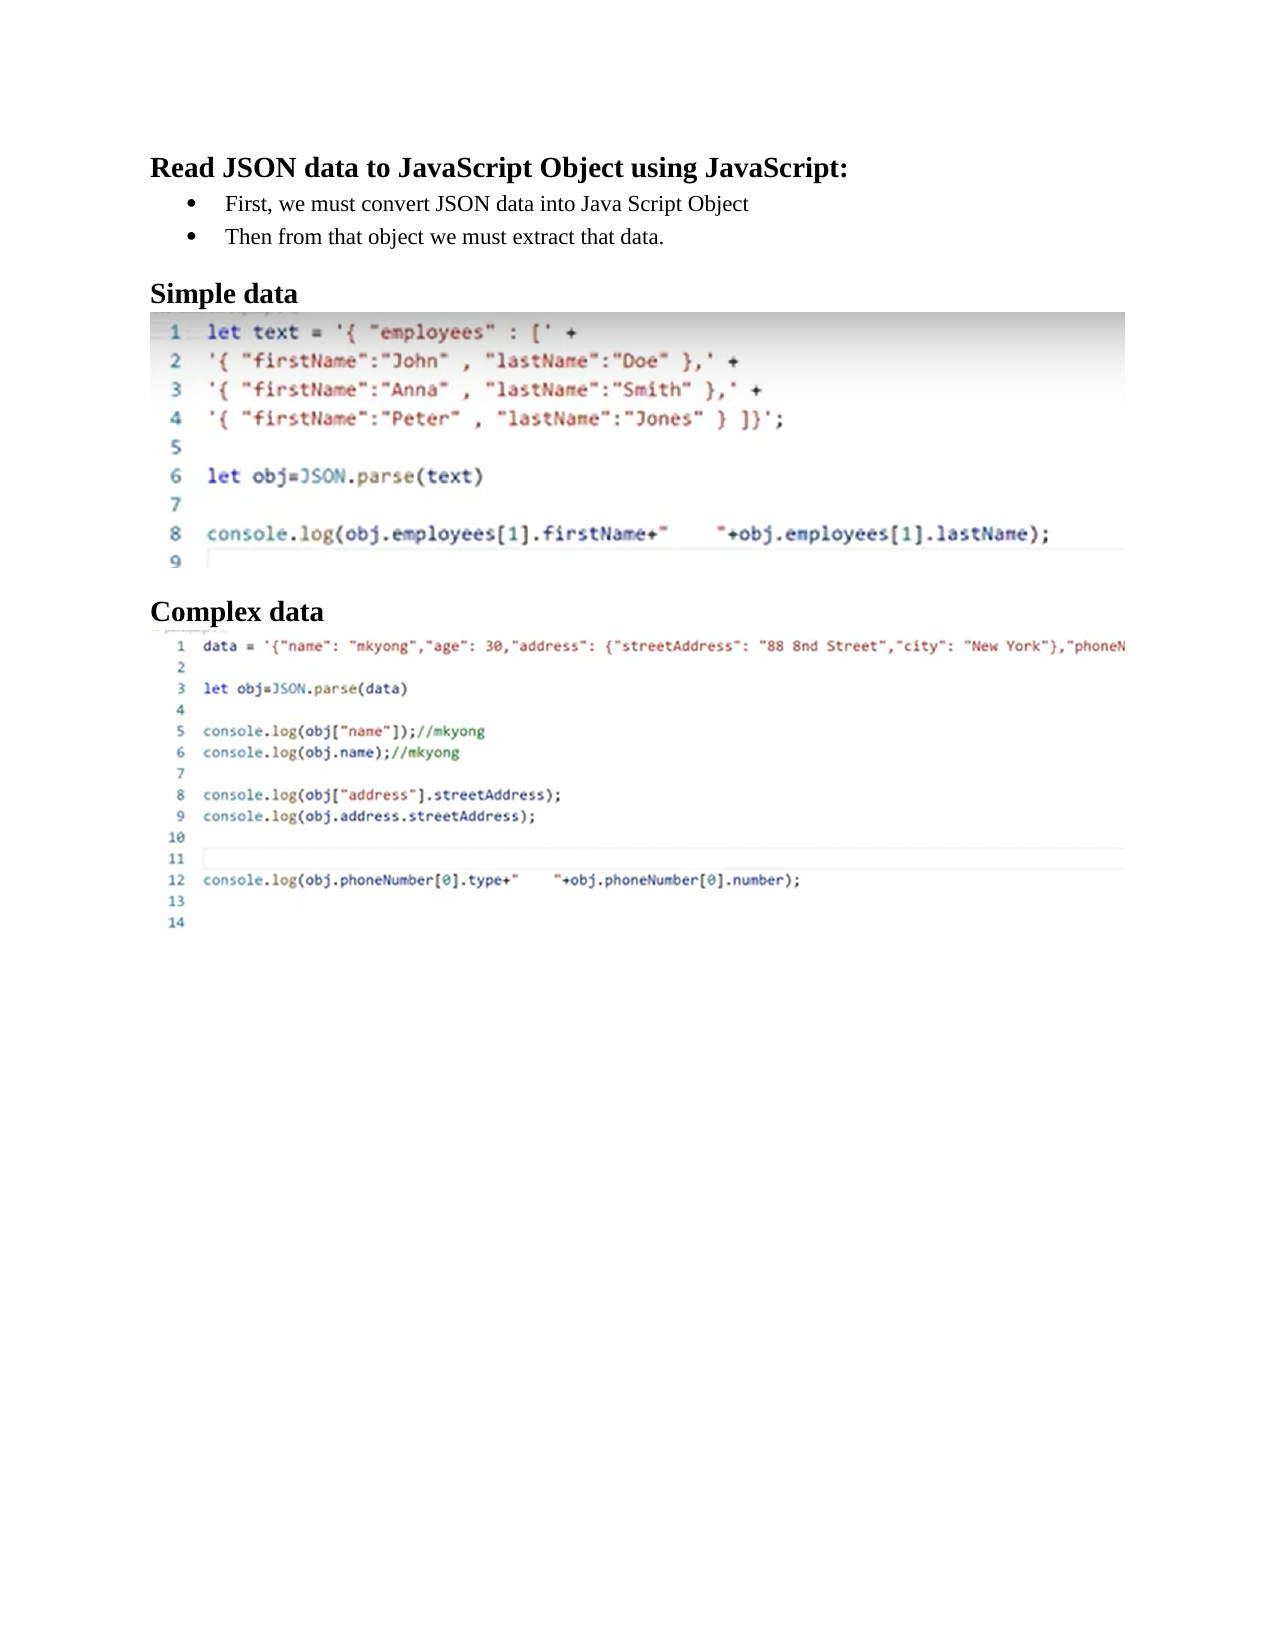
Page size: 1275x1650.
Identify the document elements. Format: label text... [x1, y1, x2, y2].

picture [150, 312, 1125, 568]
subtitle First, we must convert JSON data into Java Script Object [187, 190, 1125, 217]
subtitle Simple data [150, 276, 1125, 310]
subtitle Complex data [150, 594, 1125, 628]
subtitle Read JSON data to JavaScript Object using JavaScript: [150, 150, 1125, 183]
picture [150, 630, 1125, 943]
subtitle Then from that object we must extract that data. [187, 223, 1125, 249]
